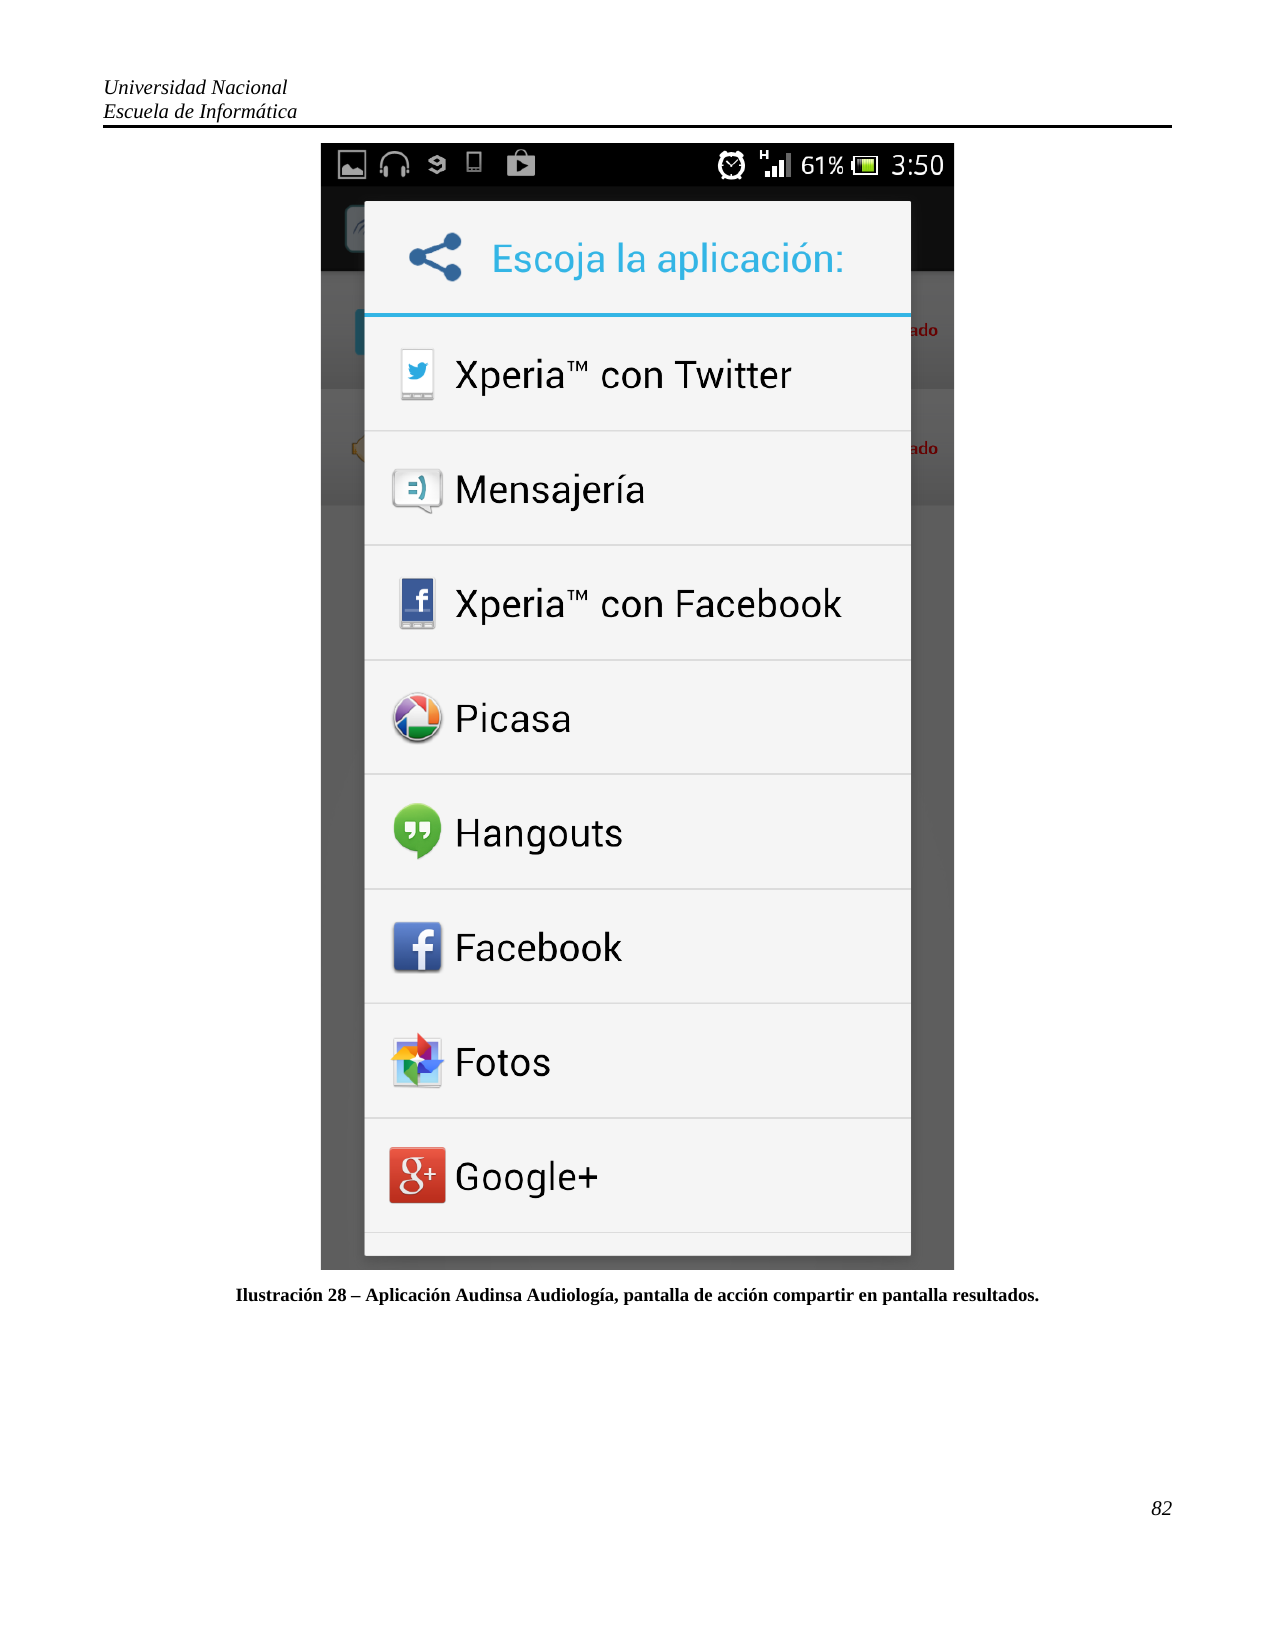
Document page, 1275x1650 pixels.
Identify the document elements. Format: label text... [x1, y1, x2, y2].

picture [320, 143, 955, 1270]
